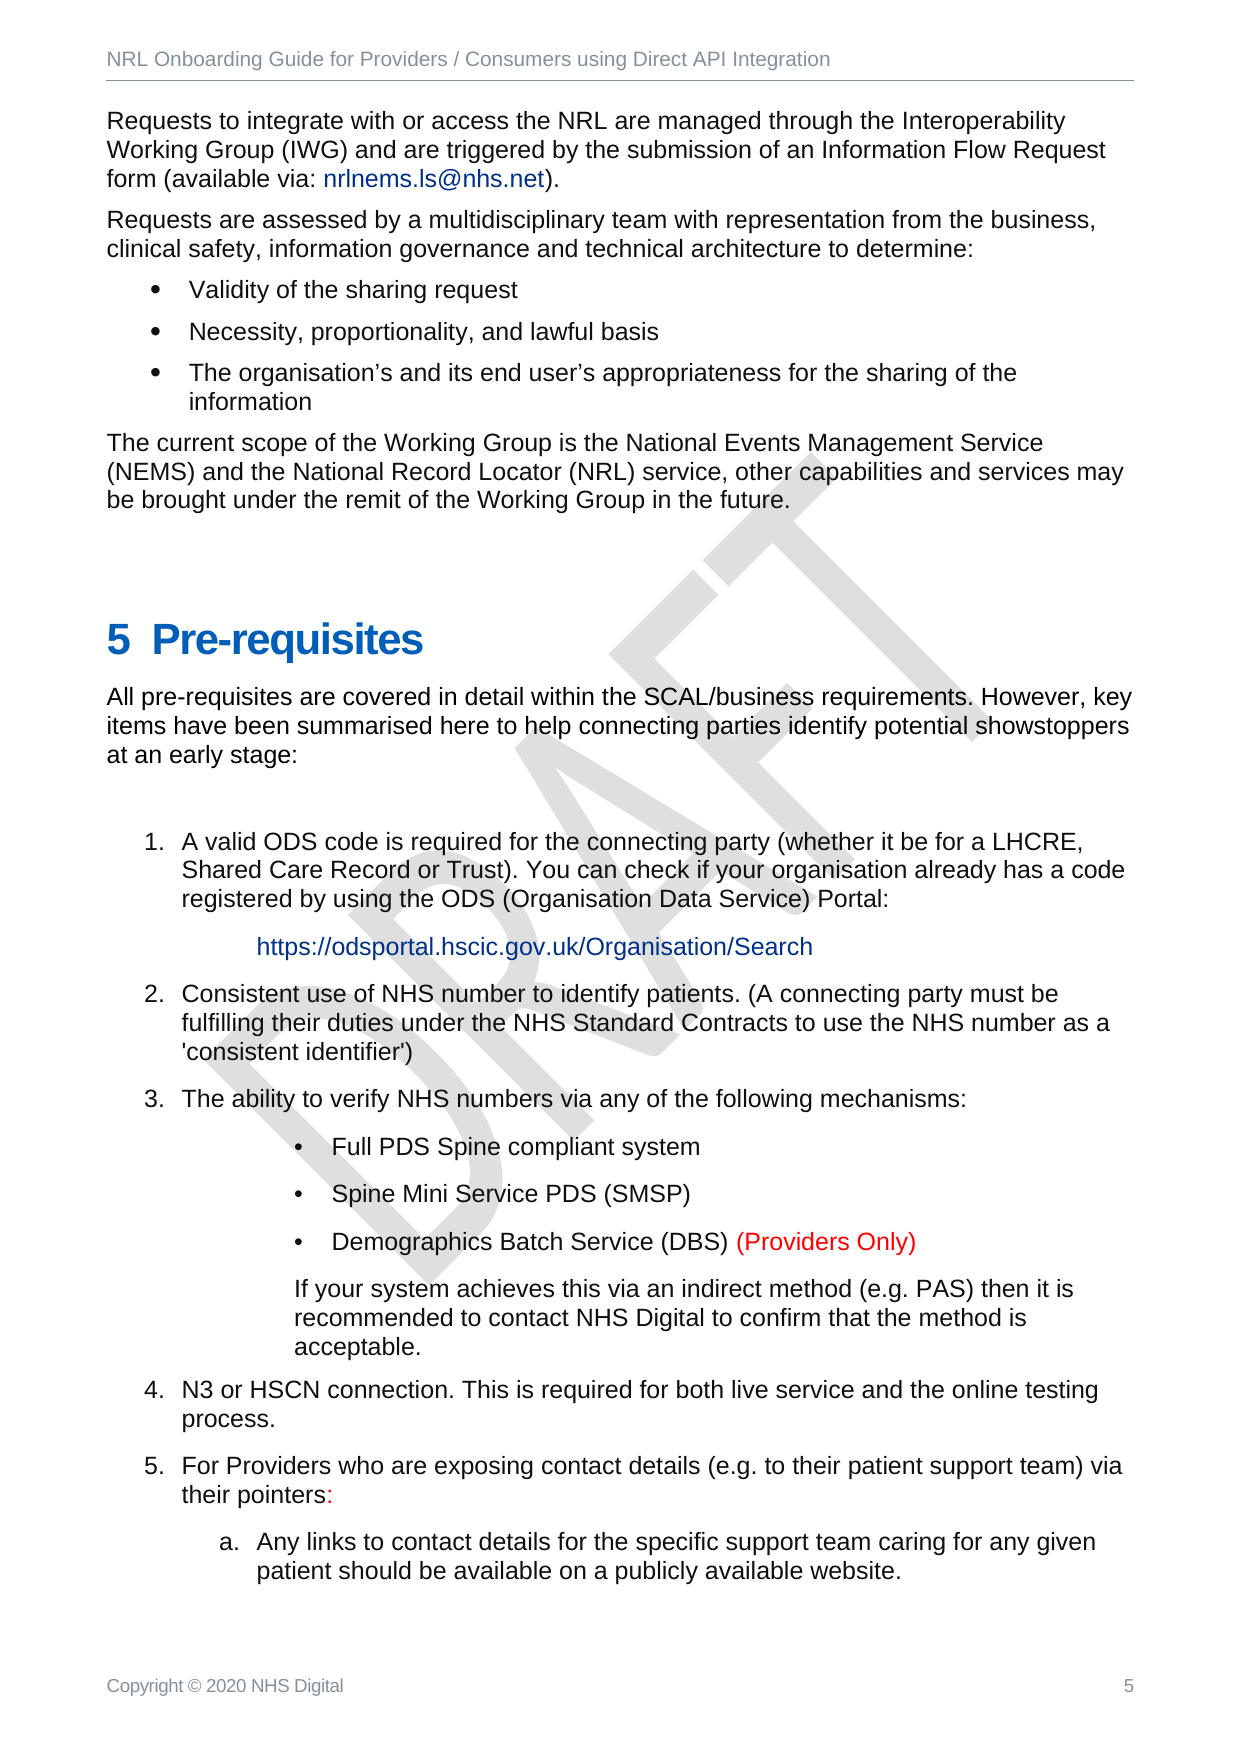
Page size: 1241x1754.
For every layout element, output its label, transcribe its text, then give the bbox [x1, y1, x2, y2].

list Necessity, proportionality, and lawful basis [151, 316, 1134, 345]
text The current scope of the Working Group is the National Events Management Service (NEMS) and the National Record Locator (NRL) service, other capabilities and services may be brought under the remit of the Working Group in the future. [106, 428, 1134, 514]
list Consistent use of NHS number to identify patients. (A connecting party must be fulfilling their duties under the NHS Standard Contracts to use the NHS number as a 'consistent identifier') [144, 979, 1134, 1065]
list A valid ODS code is required for the connecting party (whether it be for a LHCRE, Shared Care Record or Trust). You can check if your organisation already has a code registered by using the ODS (Organisation Data Service) Portal: [144, 827, 1134, 913]
subtitle Pre-requisites [106, 613, 1134, 664]
list Demographics Batch Service (DBS) (Providers Only) [294, 1227, 1134, 1255]
list The organisation’s and its end user’s appropriateness for the sharing of the information [151, 358, 1134, 415]
list Validity of the sharing request [151, 275, 1134, 304]
list N3 or HSCN connection. This is required for both live service and the online testing process. [144, 1375, 1134, 1432]
text If your system achieves this via an indirect method (e.g. PAS) then it is recommended to contact NHS Digital to confirm that the method is acceptable. [294, 1274, 1134, 1360]
list The ability to verify NHS numbers via any of the following mechanisms: [144, 1084, 1134, 1113]
list Spine Mini Service PDS (SMSP) [294, 1179, 1134, 1208]
text Requests to integrate with or access the NRL are managed through the Interoperability Working Group (IWG) and are triggered by the submission of an Information Flow Request form (available via: nrlnems.ls@nhs.net). [106, 106, 1134, 193]
list Any links to contact details for the specific support team caring for any given patient should be available on a publicly available website. [219, 1527, 1134, 1585]
list For Providers who are exposing contact details (e.g. to their patient support team) via their pointers: [144, 1451, 1134, 1509]
list https://odsportal.hscic.gov.uk/Organisation/Search [256, 932, 1134, 960]
text All pre-requisites are covered in detail within the SCAL/business requirements. However, key items have been summarised here to help connecting parties identify potential showstoppers at an early stage: [106, 682, 1134, 769]
text Requests are assessed by a multidisciplinary team with representation from the business, clinical safety, information governance and technical architecture to determine: [106, 205, 1134, 263]
list Full PDS Spine compliant system [294, 1132, 1134, 1160]
